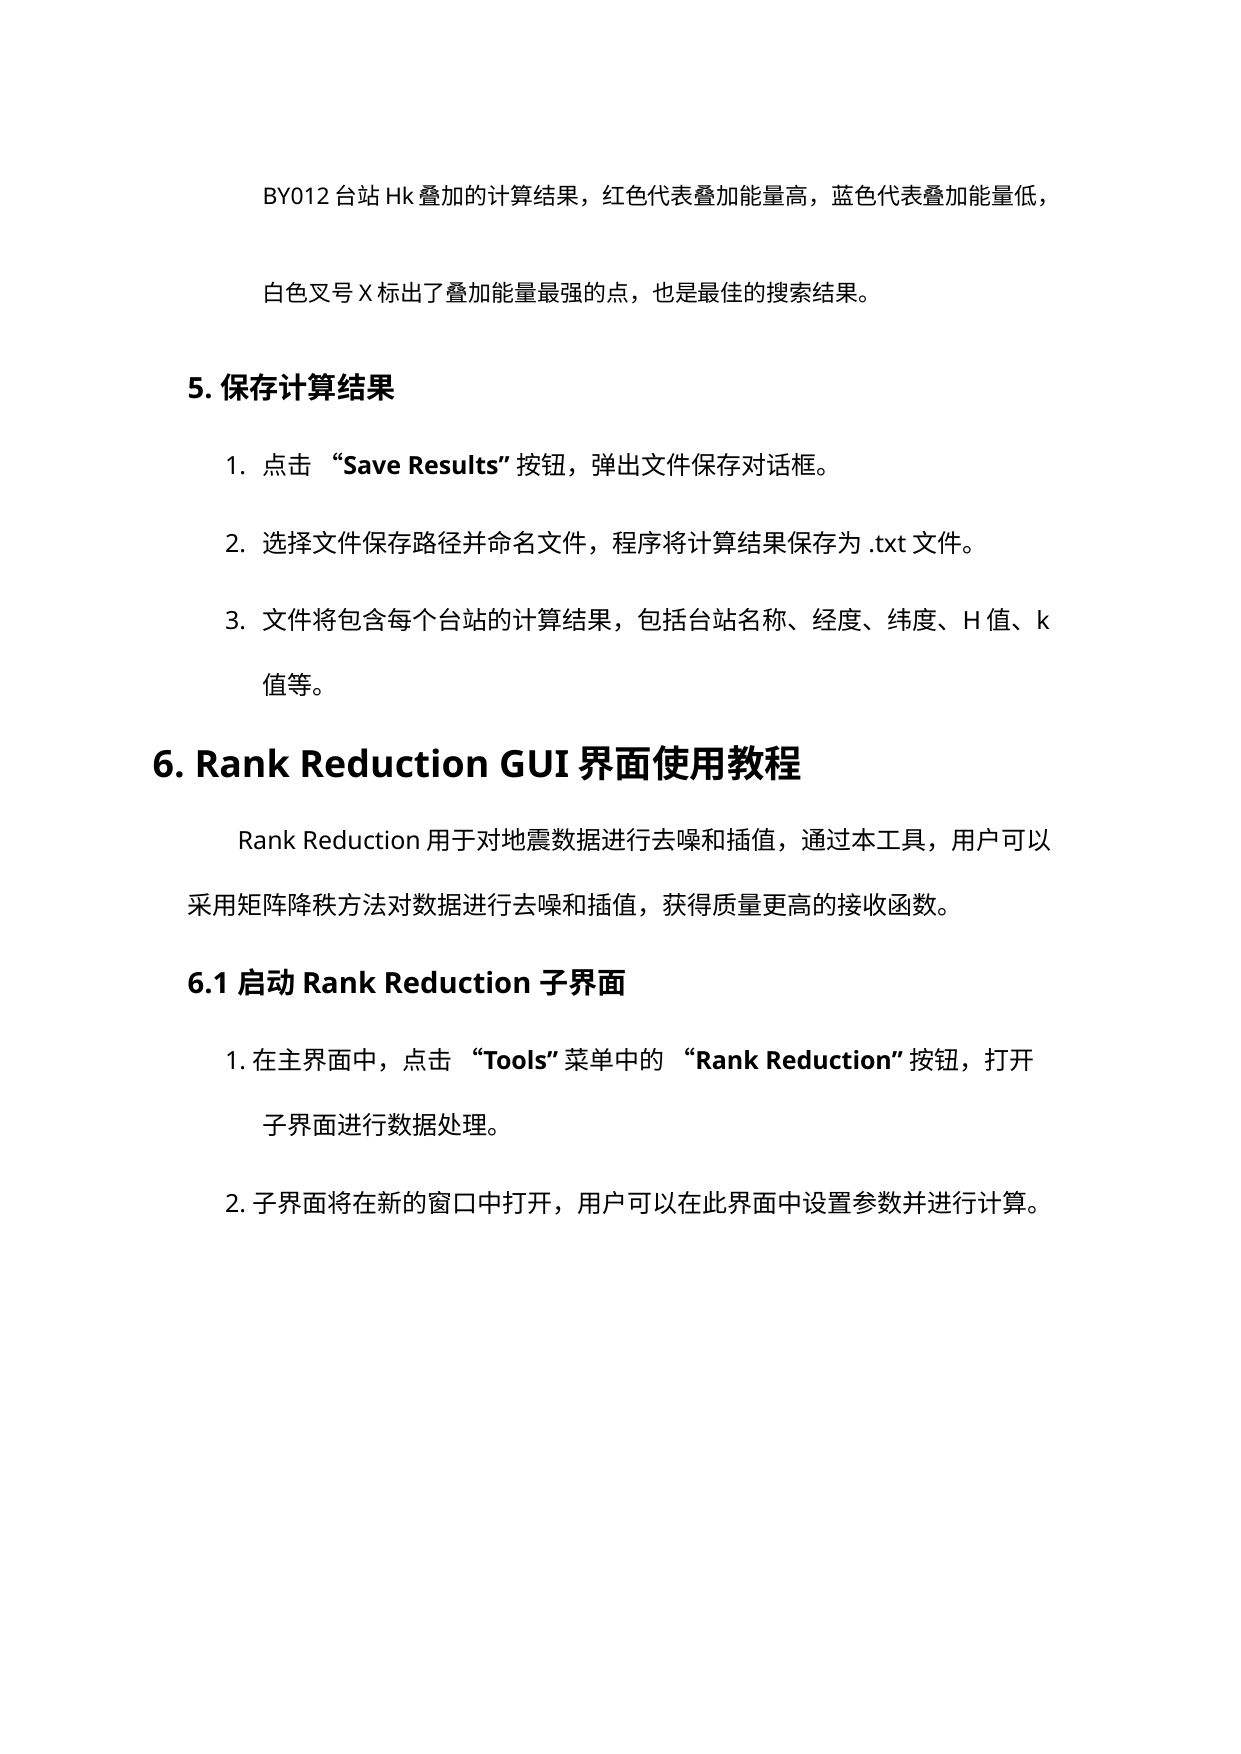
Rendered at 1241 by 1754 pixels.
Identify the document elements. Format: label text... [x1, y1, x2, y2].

list 文件将包含每个台站的计算结果，包括台站名称、经度、纬度、H值、k值等。 [225, 586, 1053, 716]
text 2. 子界面将在新的窗口中打开，用户可以在此界面中设置参数并进行计算。 [225, 1169, 1053, 1234]
text 6.1 启动 Rank Reduction 子界面 [187, 949, 1053, 1014]
text 1. 在主界面中，点击 “Tools” 菜单中的 “Rank Reduction” 按钮，打开子界面进行数据处理。 [225, 1026, 1053, 1156]
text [262, 162, 1053, 324]
list 点击 “Save Results” 按钮，弹出文件保存对话框。 [225, 431, 1053, 496]
subtitle 6. Rank Reduction GUI界面使用教程 [152, 729, 1053, 794]
text Rank Reduction用于对地震数据进行去噪和插值，通过本工具，用户可以采用矩阵降秩方法对数据进行去噪和插值，获得质量更高的接收函数。 [187, 806, 1053, 936]
text 5. 保存计算结果 [187, 354, 1053, 419]
list 选择文件保存路径并命名文件，程序将计算结果保存为 .txt 文件。 [225, 509, 1053, 574]
